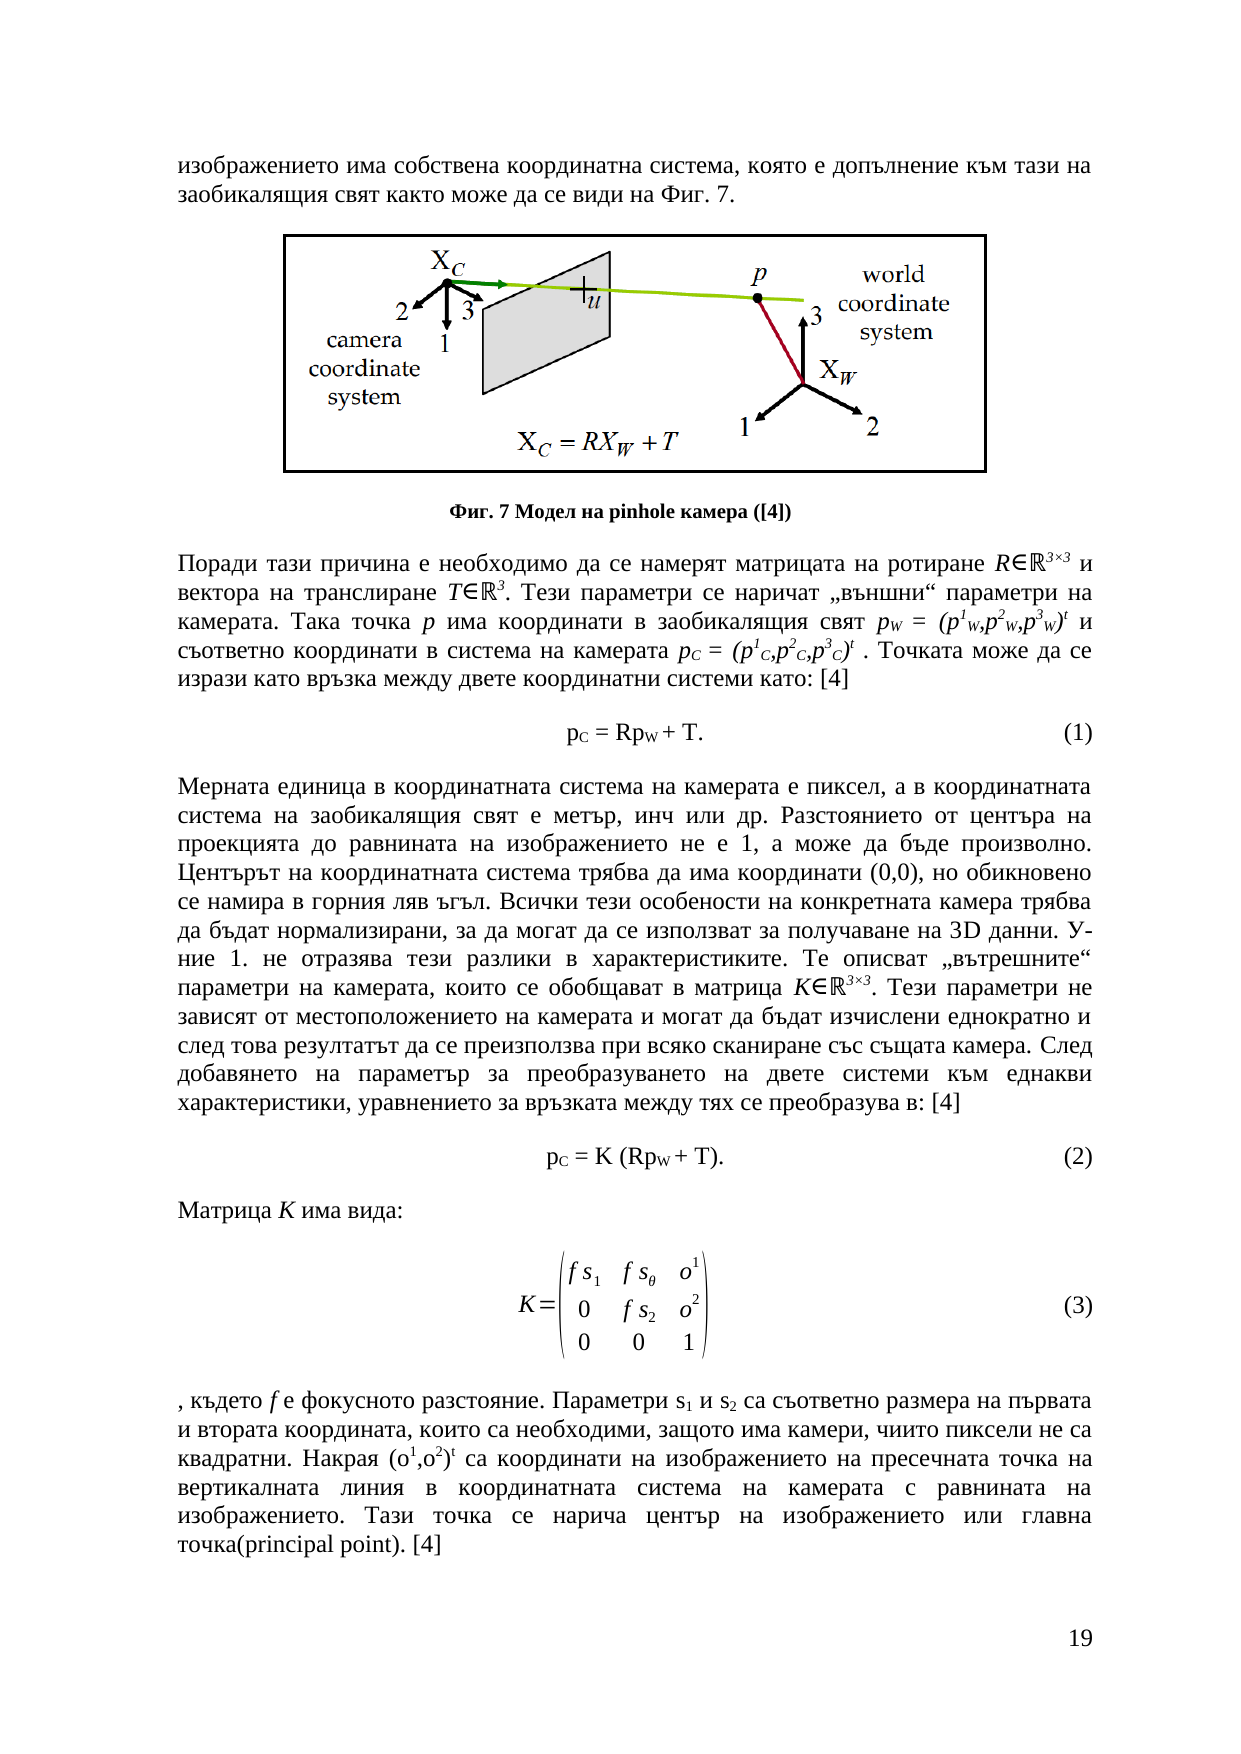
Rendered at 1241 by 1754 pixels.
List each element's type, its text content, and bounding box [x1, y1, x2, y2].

text Мерната единица в координатната система на камерата е пиксел, а в координатната система на заобикалящия свят е метър, инч или др. Разстоянието от центъра на проекцията до равнината на изображението не е 1, а може да бъде произволно. Центърът на координатната система трябва да има координати (0,0), но обикновено се намира в горния ляв ъгъл. Всички тези особености на конкретната камера трябва да бъдат нормализирани, за да могат да се използват за получаване на 3D данни. У-ние 1. не отразява тези разлики в характеристиките. Те описват „вътрешните“ параметри на камерата, които се обобщават в матрица Kℝ3×3. Тези параметри не зависят от местоположението на камерата и могат да бъдат изчислени еднократно и след това резултатът да се преизползва при всяко сканиране със същата камера. След добавянето на параметър за преобразуването на двете системи към еднакви характеристики, уравнението за връзката между тях се преобразува в: [4] [177, 771, 1093, 1116]
text pC = RpW + T. (1) [177, 717, 1093, 746]
picture [281, 232, 989, 475]
text , където f e фокусното разстояние. Параметри s1 и s2 са съответно размера на първата и втората координата, които са необходими, защото има камери, чиито пиксели не са квадратни. Накрая (o1,o2)t са координати на изображението на пресечната точка на вертикалната линия в координатната система на камерата с равнината на изображението. Тази точка се нарича център на изображението или главна точка(principal point). [4] [177, 1386, 1093, 1558]
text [177, 150, 1093, 207]
text Фиг. 7 Модел на pinhole камера ([4]) [148, 499, 1093, 523]
text (3) [177, 1248, 1093, 1361]
text Поради тази причина е необходимо да се намерят матрицата на ротиране Rℝ3×3 и вектора на транслиране Tℝ3. Тези параметри се наричат „външни“ параметри на камерата. Така точка p има координати в заобикалящия свят pW = (p1W,p2W,p3W)t и съответно координати в система на камерата pC = (p1C,p2C,p3C)t . Точката може да се изрази като връзка между двете координатни системи като: [4] [177, 548, 1093, 692]
text pC = K (RpW + T). (2) [177, 1141, 1093, 1170]
text Матрица K има вида: [177, 1195, 1093, 1223]
